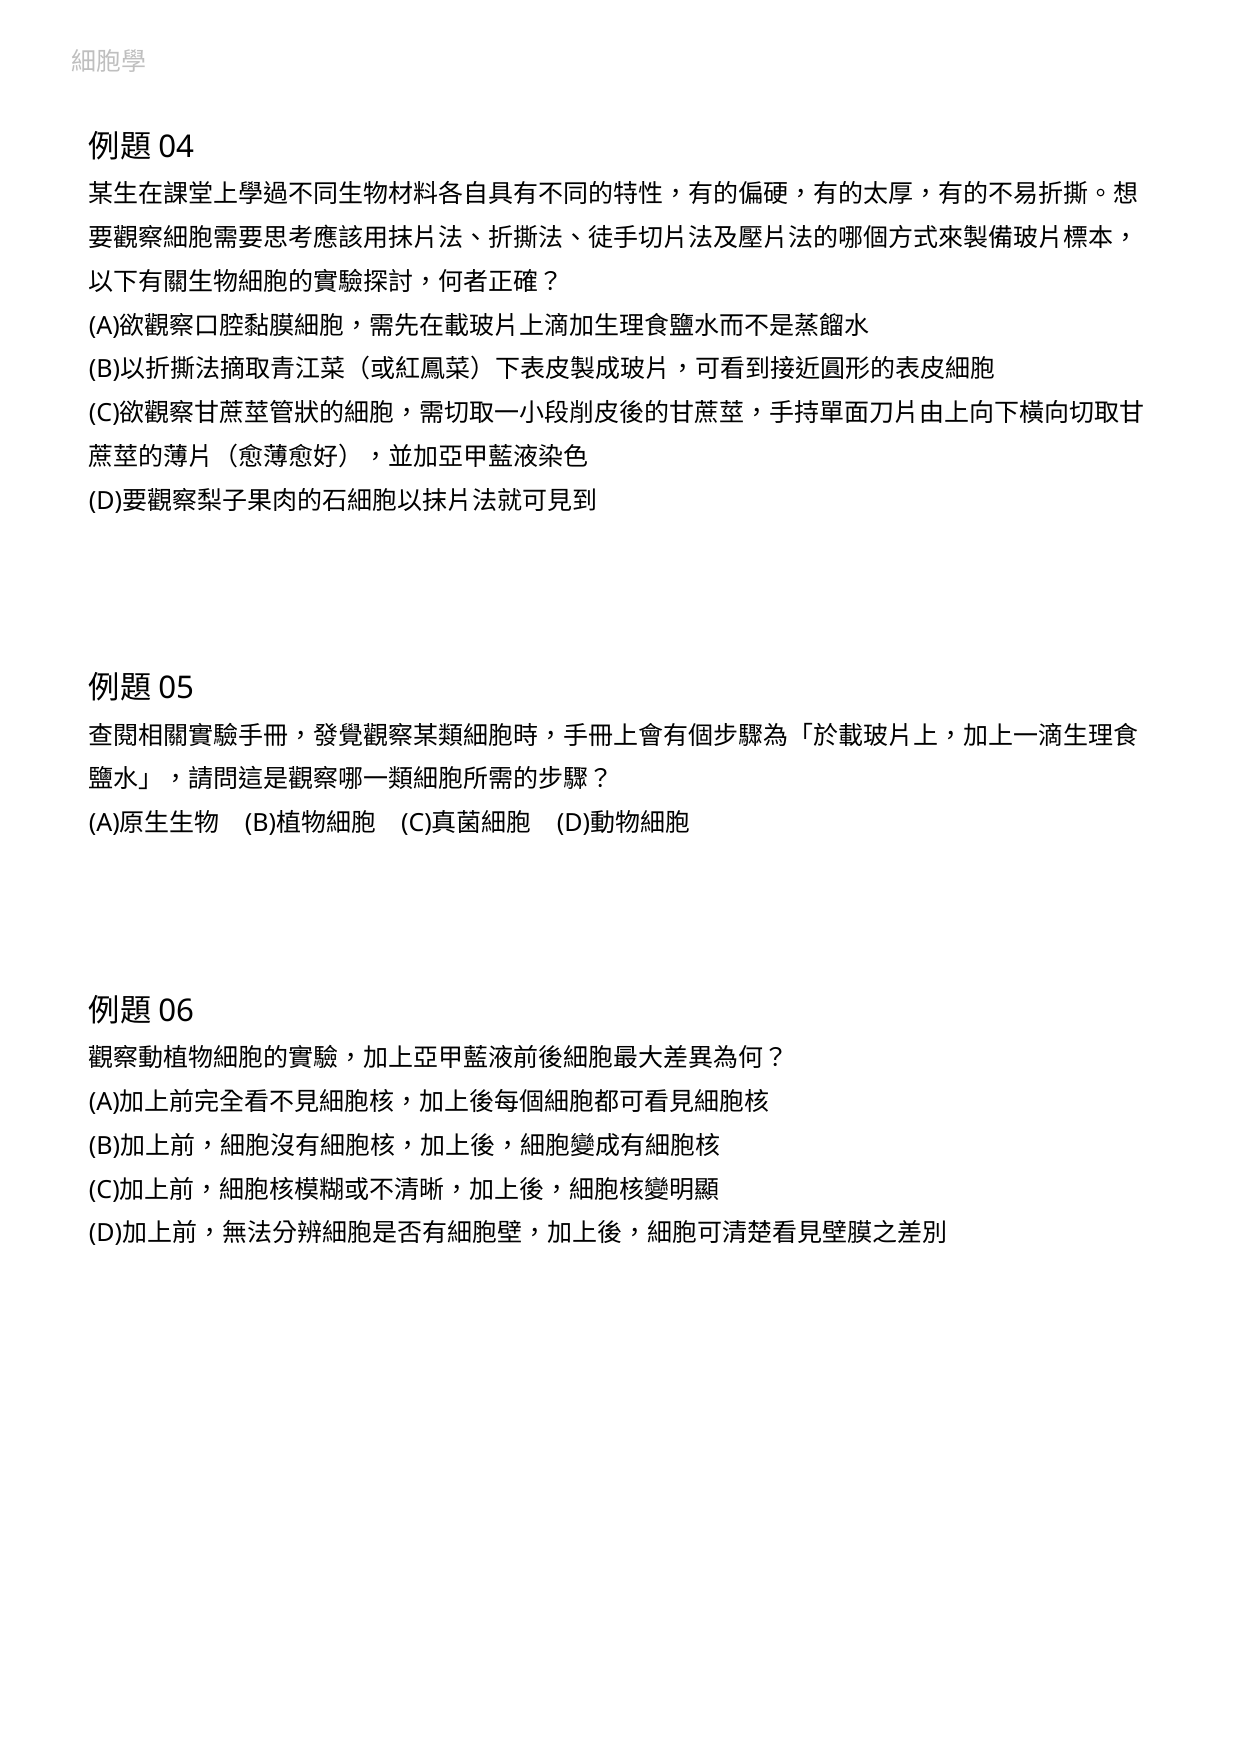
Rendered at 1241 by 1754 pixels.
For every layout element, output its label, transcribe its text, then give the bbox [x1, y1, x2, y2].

text 某生在課堂上學過不同生物材料各自具有不同的特性，有的偏硬，有的太厚，有的不易折撕。想要觀察細胞需要思考應該用抹片法、折撕法、徒手切片法及壓片法的哪個方式來製備玻片標本，以下有關生物細胞的實驗探討，何者正確？ (A)欲觀察口腔黏膜細胞，需先在載玻片上滴加生理食鹽水而不是蒸餾水 (B)以折撕法摘取青江菜（或紅鳳菜）下表皮製成玻片，可看到接近圓形的表皮細胞 (C)欲觀察甘蔗莖管狀的細胞，需切取一小段削皮後的甘蔗莖，手持單面刀片由上向下橫向切取甘蔗莖的薄片（愈薄愈好），並加亞甲藍液染色 (D)要觀察梨子果肉的石細胞以抹片法就可見到 [89, 166, 1152, 516]
text 例題 04 [89, 121, 1152, 166]
text 例題 06 [89, 985, 1152, 1030]
text 觀察動植物細胞的實驗，加上亞甲藍液前後細胞最大差異為何？ (A)加上前完全看不見細胞核，加上後每個細胞都可看見細胞核 (B)加上前，細胞沒有細胞核，加上後，細胞變成有細胞核 (C)加上前，細胞核模糊或不清晰，加上後，細胞核變明顯 (D)加上前，無法分辨細胞是否有細胞壁，加上後，細胞可清楚看見壁膜之差別 [89, 1030, 1152, 1249]
text 例題 05 [89, 662, 1152, 708]
text 查閱相關實驗手冊，發覺觀察某類細胞時，手冊上會有個步驟為「於載玻片上，加上一滴生理食鹽水」，請問這是觀察哪一類細胞所需的步驟？ (A)原生生物 (B)植物細胞 (C)真菌細胞 (D)動物細胞 [89, 708, 1152, 839]
